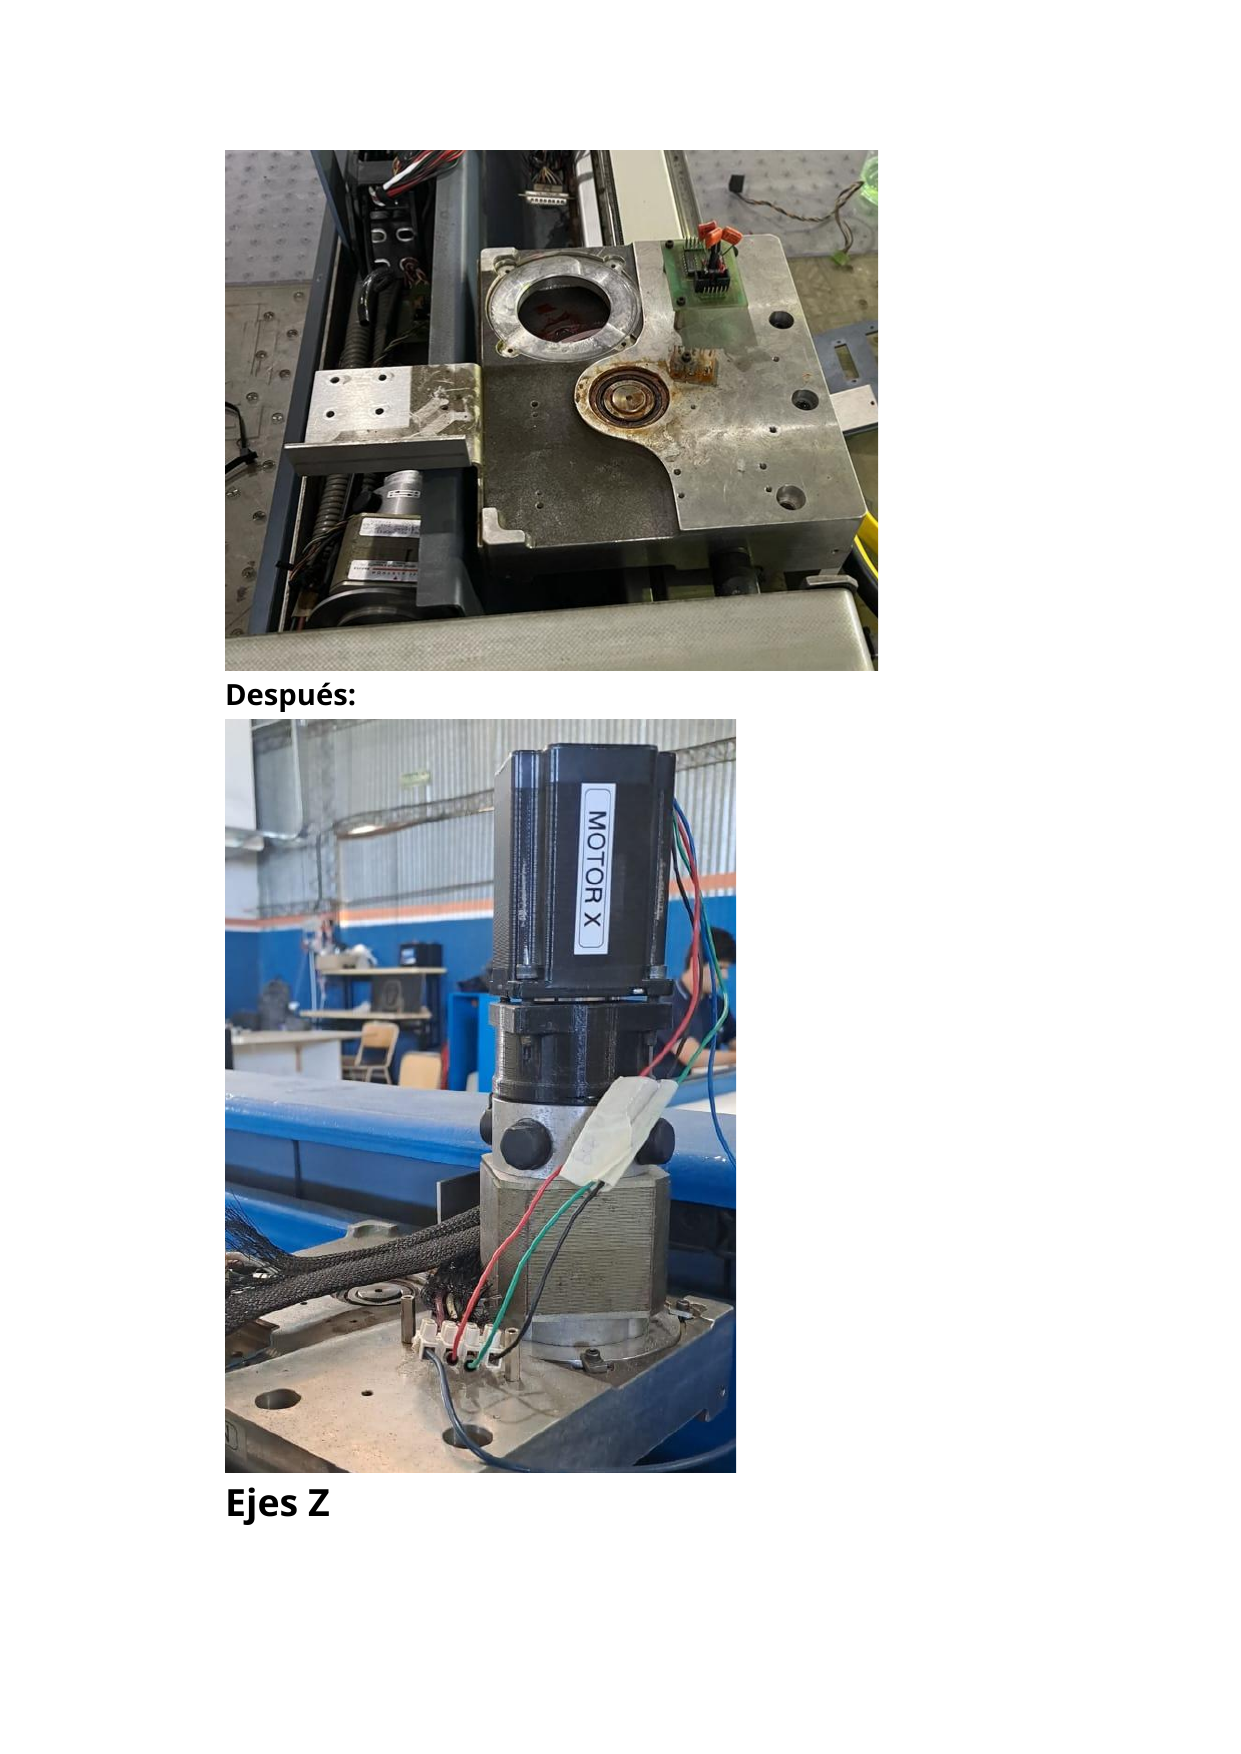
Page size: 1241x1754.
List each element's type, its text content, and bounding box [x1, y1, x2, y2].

picture [225, 719, 737, 1473]
text Ejes Z [225, 1476, 1090, 1527]
picture [225, 150, 879, 671]
text Después: [150, 674, 1090, 714]
